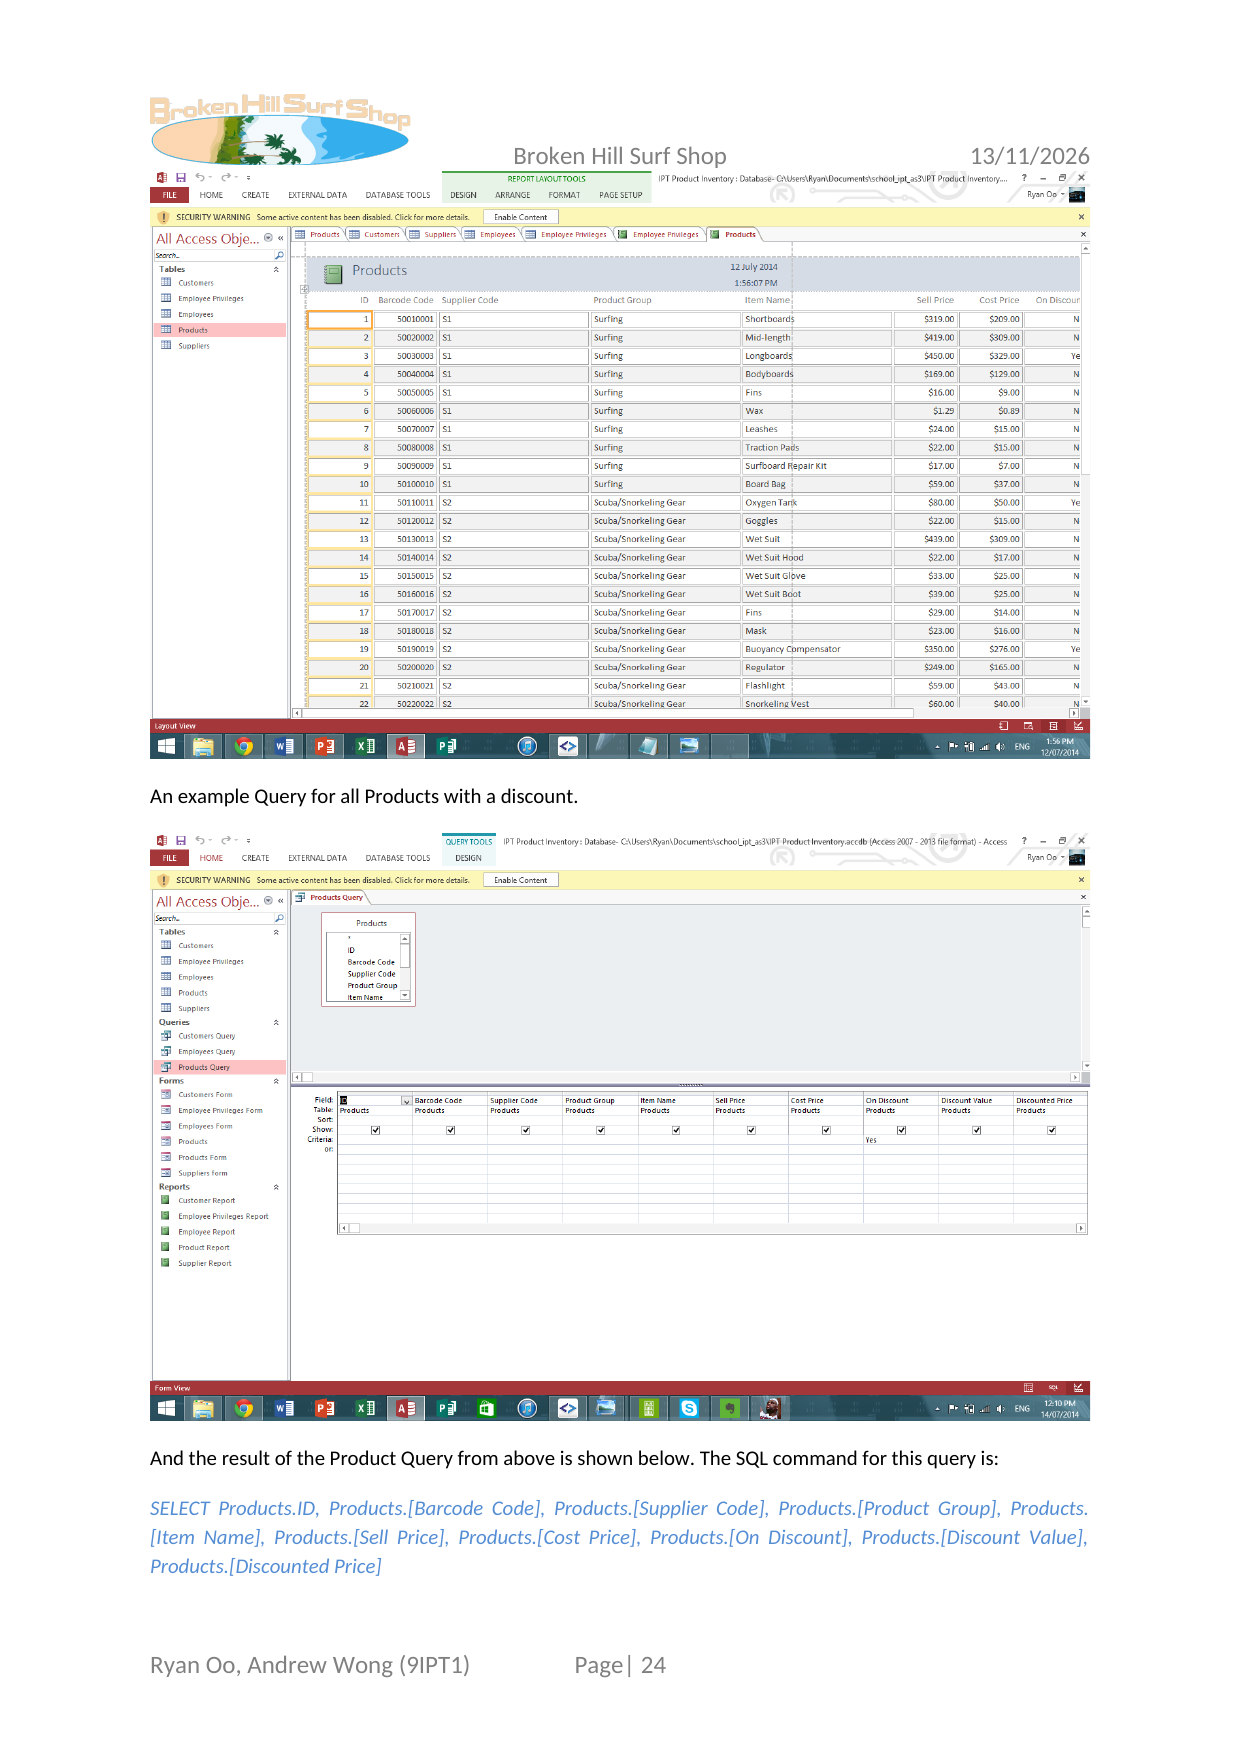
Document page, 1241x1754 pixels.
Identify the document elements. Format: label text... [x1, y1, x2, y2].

picture [150, 833, 1091, 1421]
text SELECT Products.ID, Products.[Barcode Code], Products.[Supplier Code], Products.[Product Group], Products.[Item Name], Products.[Sell Price], Products.[Cost Price], Products.[On Discount], Products.[Discount Value], Products.[Discounted Price] [150, 1495, 1090, 1579]
text An example Query for all Products with a discount. [150, 783, 1090, 809]
text And the result of the Product Query from above is shown below. The SQL command for this query is: [150, 1445, 1090, 1471]
picture [150, 171, 1091, 759]
